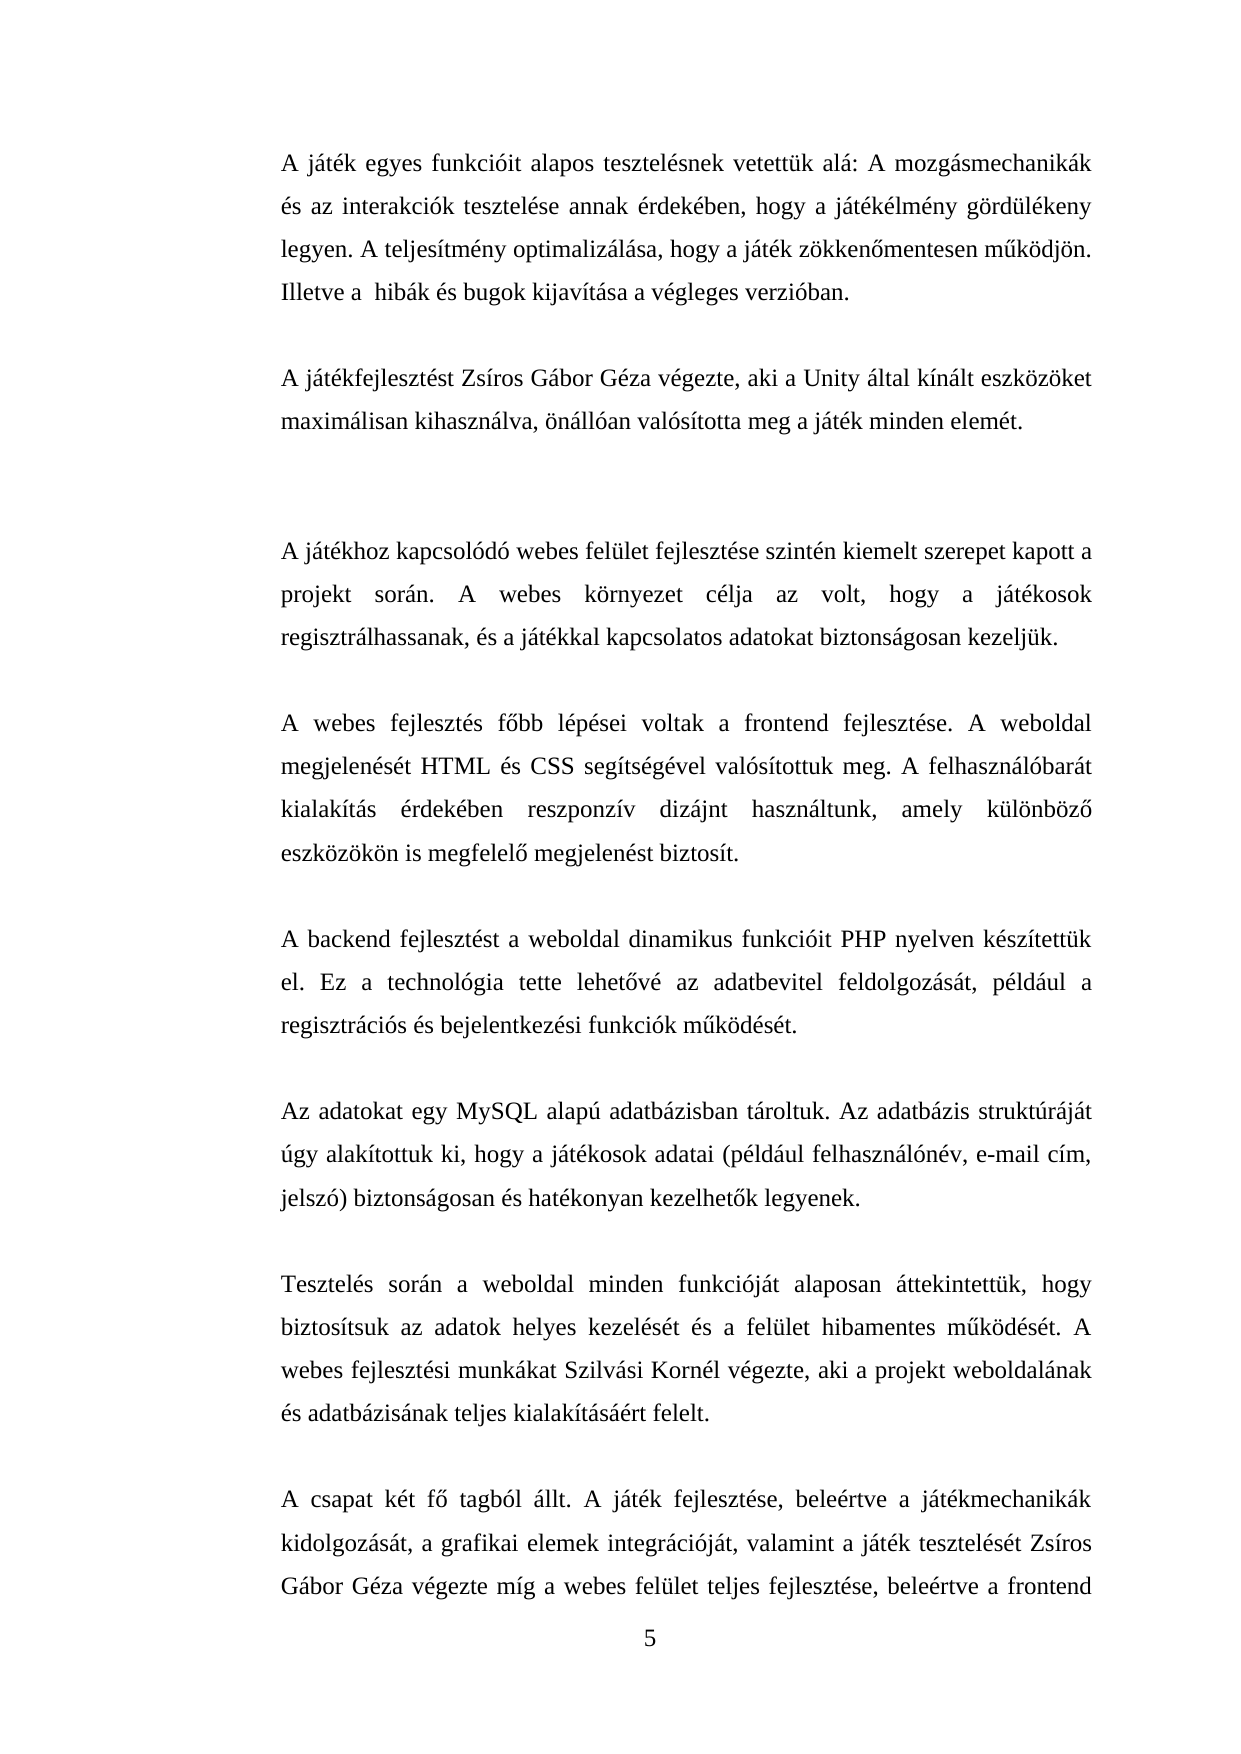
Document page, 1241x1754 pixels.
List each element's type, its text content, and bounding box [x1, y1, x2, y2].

text Az adatokat egy MySQL alapú adatbázisban tároltuk. Az adatbázis struktúráját úgy alakítottuk ki, hogy a játékosok adatai (például felhasználónév, e-mail cím, jelszó) biztonságosan és hatékonyan kezelhetők legyenek. [281, 1096, 1092, 1211]
text A webes fejlesztés főbb lépései voltak a frontend fejlesztése. A weboldal megjelenését HTML és CSS segítségével valósítottuk meg. A felhasználóbarát kialakítás érdekében reszponzív dizájnt használtunk, amely különböző eszközökön is megfelelő megjelenést biztosít. [281, 708, 1092, 866]
text A játékhoz kapcsolódó webes felület fejlesztése szintén kiemelt szerepet kapott a projekt során. A webes környezet célja az volt, hogy a játékosok regisztrálhassanak, és a játékkal kapcsolatos adatokat biztonságosan kezeljük. [281, 536, 1092, 651]
text A backend fejlesztést a weboldal dinamikus funkcióit PHP nyelven készítettük el. Ez a technológia tette lehetővé az adatbevitel feldolgozását, például a regisztrációs és bejelentkezési funkciók működését. [281, 924, 1092, 1039]
text Tesztelés során a weboldal minden funkcióját alaposan áttekintettük, hogy biztosítsuk az adatok helyes kezelését és a felület hibamentes működését. A webes fejlesztési munkákat Szilvási Kornél végezte, aki a projekt weboldalának és adatbázisának teljes kialakításáért felelt. [281, 1269, 1092, 1427]
text A játék egyes funkcióit alapos tesztelésnek vetettük alá: A mozgásmechanikák és az interakciók tesztelése annak érdekében, hogy a játékélmény gördülékeny legyen. A teljesítmény optimalizálása, hogy a játék zökkenőmentesen működjön. Illetve a hibák és bugok kijavítása a végleges verzióban. [281, 148, 1092, 306]
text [281, 1484, 1092, 1599]
text A játékfejlesztést Zsíros Gábor Géza végezte, aki a Unity által kínált eszközöket maximálisan kihasználva, önállóan valósította meg a játék minden elemét. [281, 363, 1092, 435]
